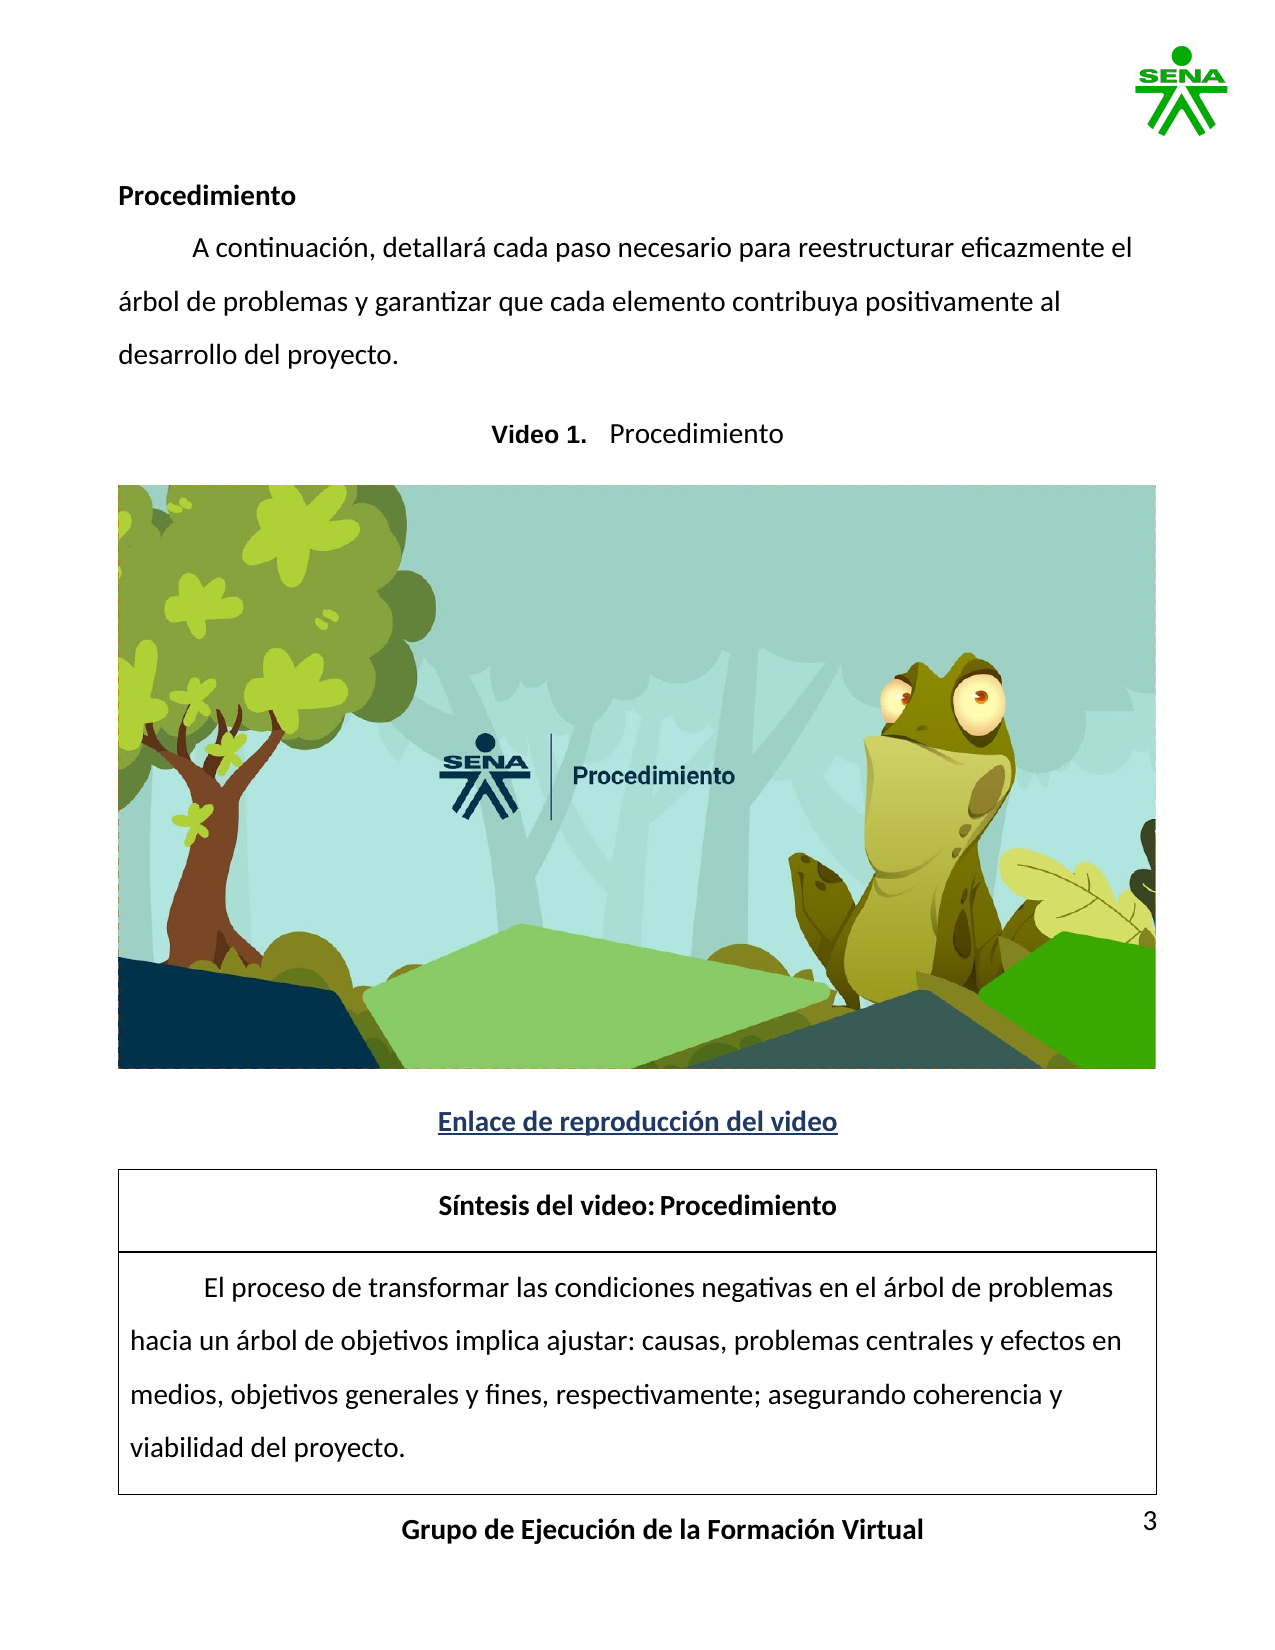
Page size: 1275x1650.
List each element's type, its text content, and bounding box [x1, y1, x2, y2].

picture [118, 1014, 122, 1024]
picture [330, 1057, 340, 1061]
list Procedimiento [118, 415, 1157, 450]
picture [1135, 46, 1228, 136]
picture [317, 1057, 327, 1061]
picture [118, 988, 122, 998]
text A continuación, detallará cada paso necesario para reestructurar eficazmente el árbol de problemas y garantizar que cada elemento contribuya positivamente al desarrollo del proyecto. [118, 229, 1157, 372]
picture [356, 1057, 366, 1061]
subtitle Procedimiento [118, 177, 1157, 213]
picture [118, 485, 1156, 1069]
text Enlace de reproducción del video [118, 1103, 1157, 1138]
picture [118, 1040, 122, 1050]
table_header Síntesis del video: Procedimiento [119, 1170, 1156, 1251]
